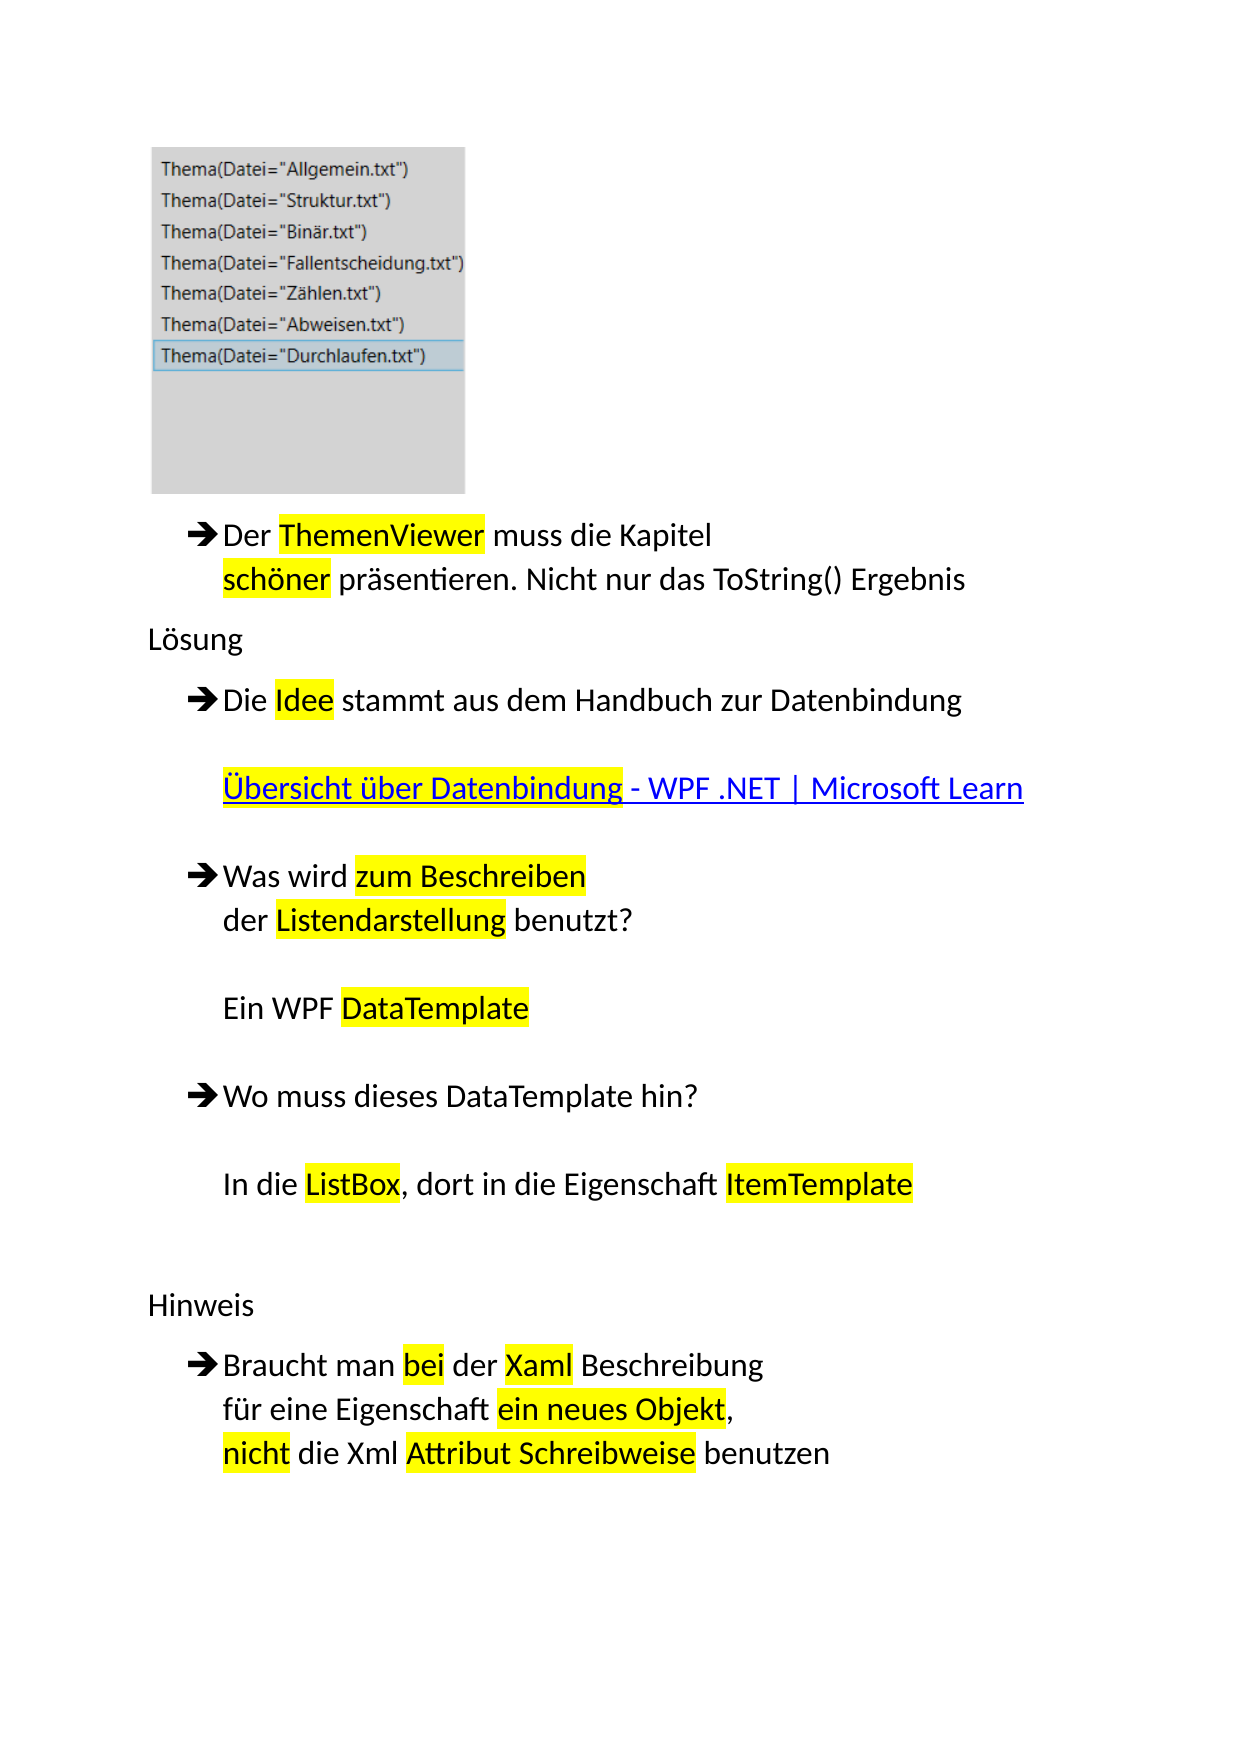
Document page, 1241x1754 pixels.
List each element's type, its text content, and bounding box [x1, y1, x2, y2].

picture [147, 147, 478, 494]
text Hinweis [148, 1284, 1093, 1324]
list Was wird zum Beschreiben der Listendarstellung benutzt? Ein WPF DataTemplate [185, 855, 1093, 1071]
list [185, 1344, 1093, 1517]
list Wo muss dieses DataTemplate hin? In die ListBox, dort in die Eigenschaft ItemTemplate [185, 1074, 1093, 1203]
list Die Idee stammt aus dem Handbuch zur Datenbindung Übersicht über Datenbindung - WPF .NET | Microsoft Learn [185, 679, 1093, 852]
text Lösung [148, 618, 1093, 659]
list Der ThemenViewer muss die Kapitel schöner präsentieren. Nicht nur das ToString() Ergebnis [185, 514, 1093, 598]
